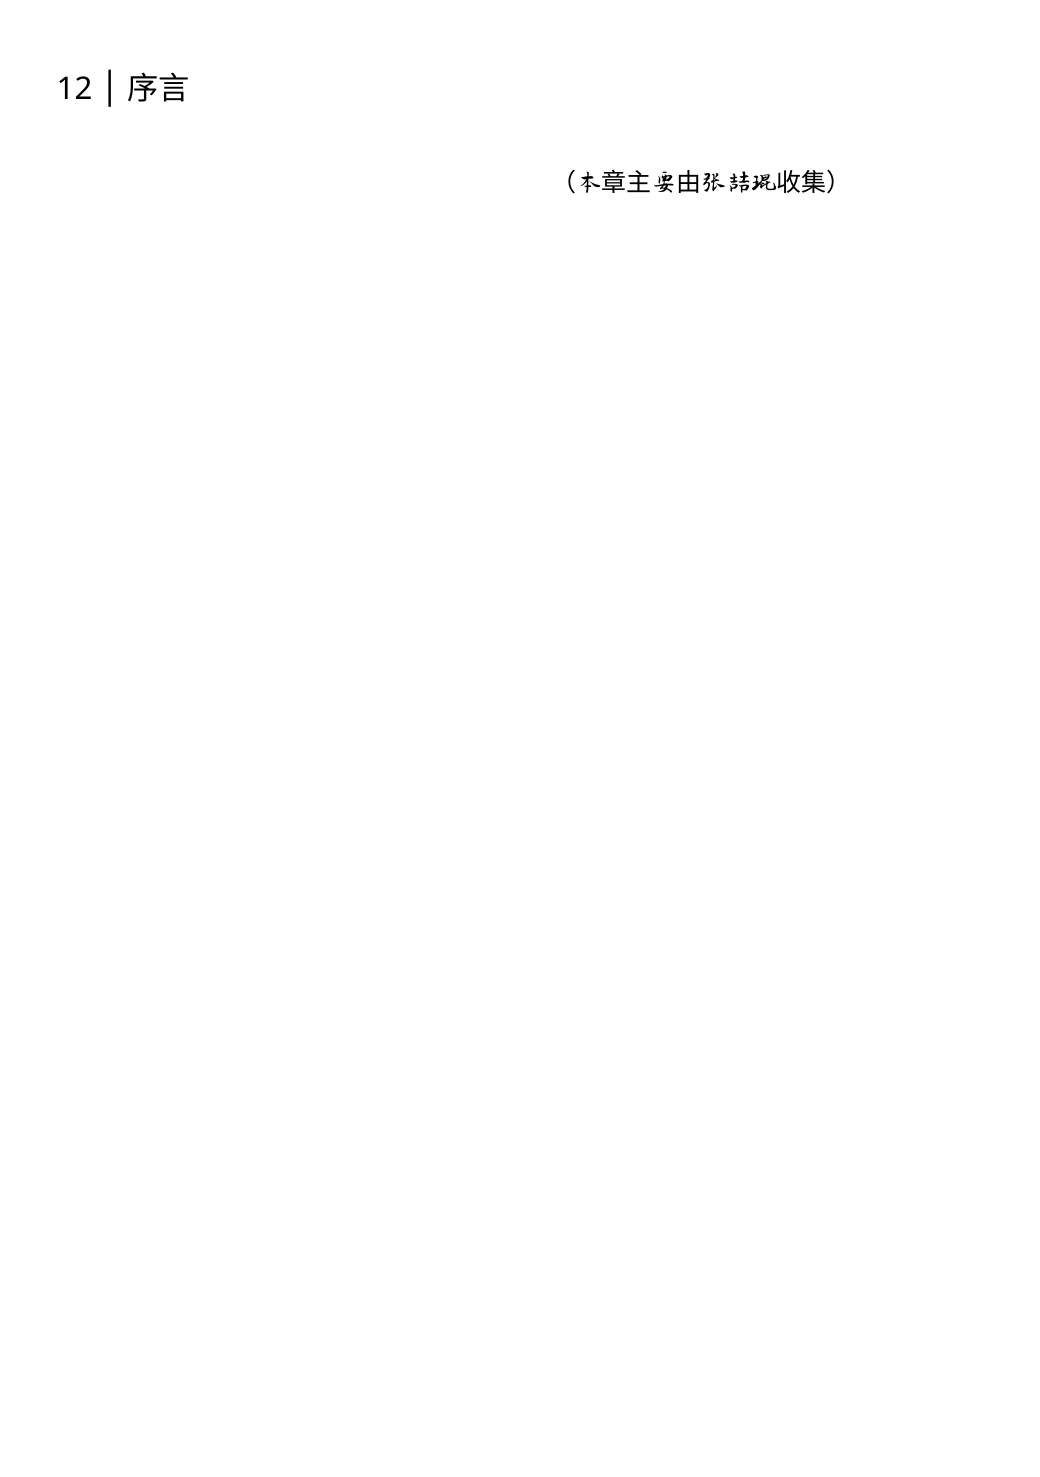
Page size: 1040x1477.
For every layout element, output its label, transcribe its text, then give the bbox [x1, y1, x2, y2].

text （本章主要由张喆琨收集） [188, 166, 852, 200]
